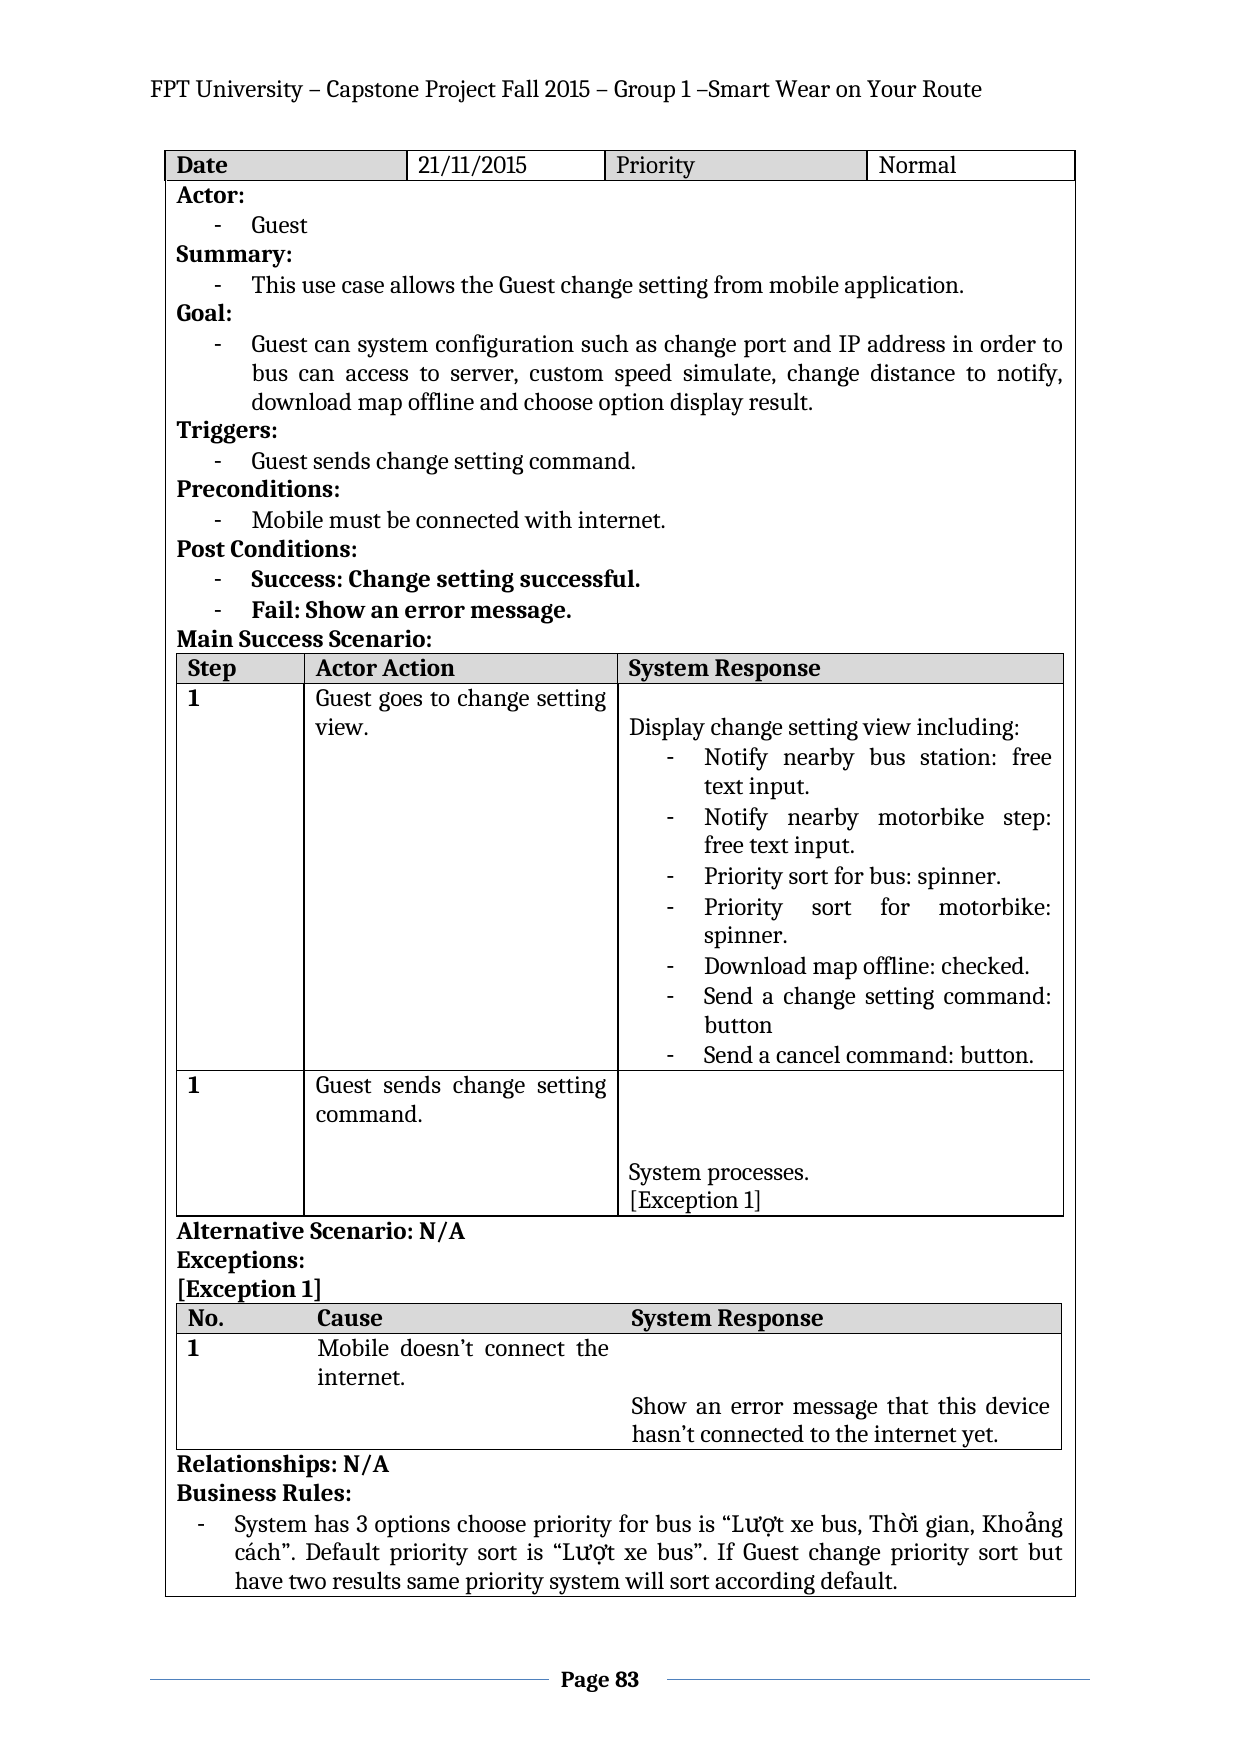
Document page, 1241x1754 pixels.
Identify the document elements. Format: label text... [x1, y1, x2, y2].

table_cell Priority [606, 151, 866, 180]
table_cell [166, 181, 1075, 1596]
table_cell Date [166, 151, 406, 180]
table_cell 21/11/2015 [408, 151, 604, 180]
table_cell Normal [868, 151, 1074, 180]
